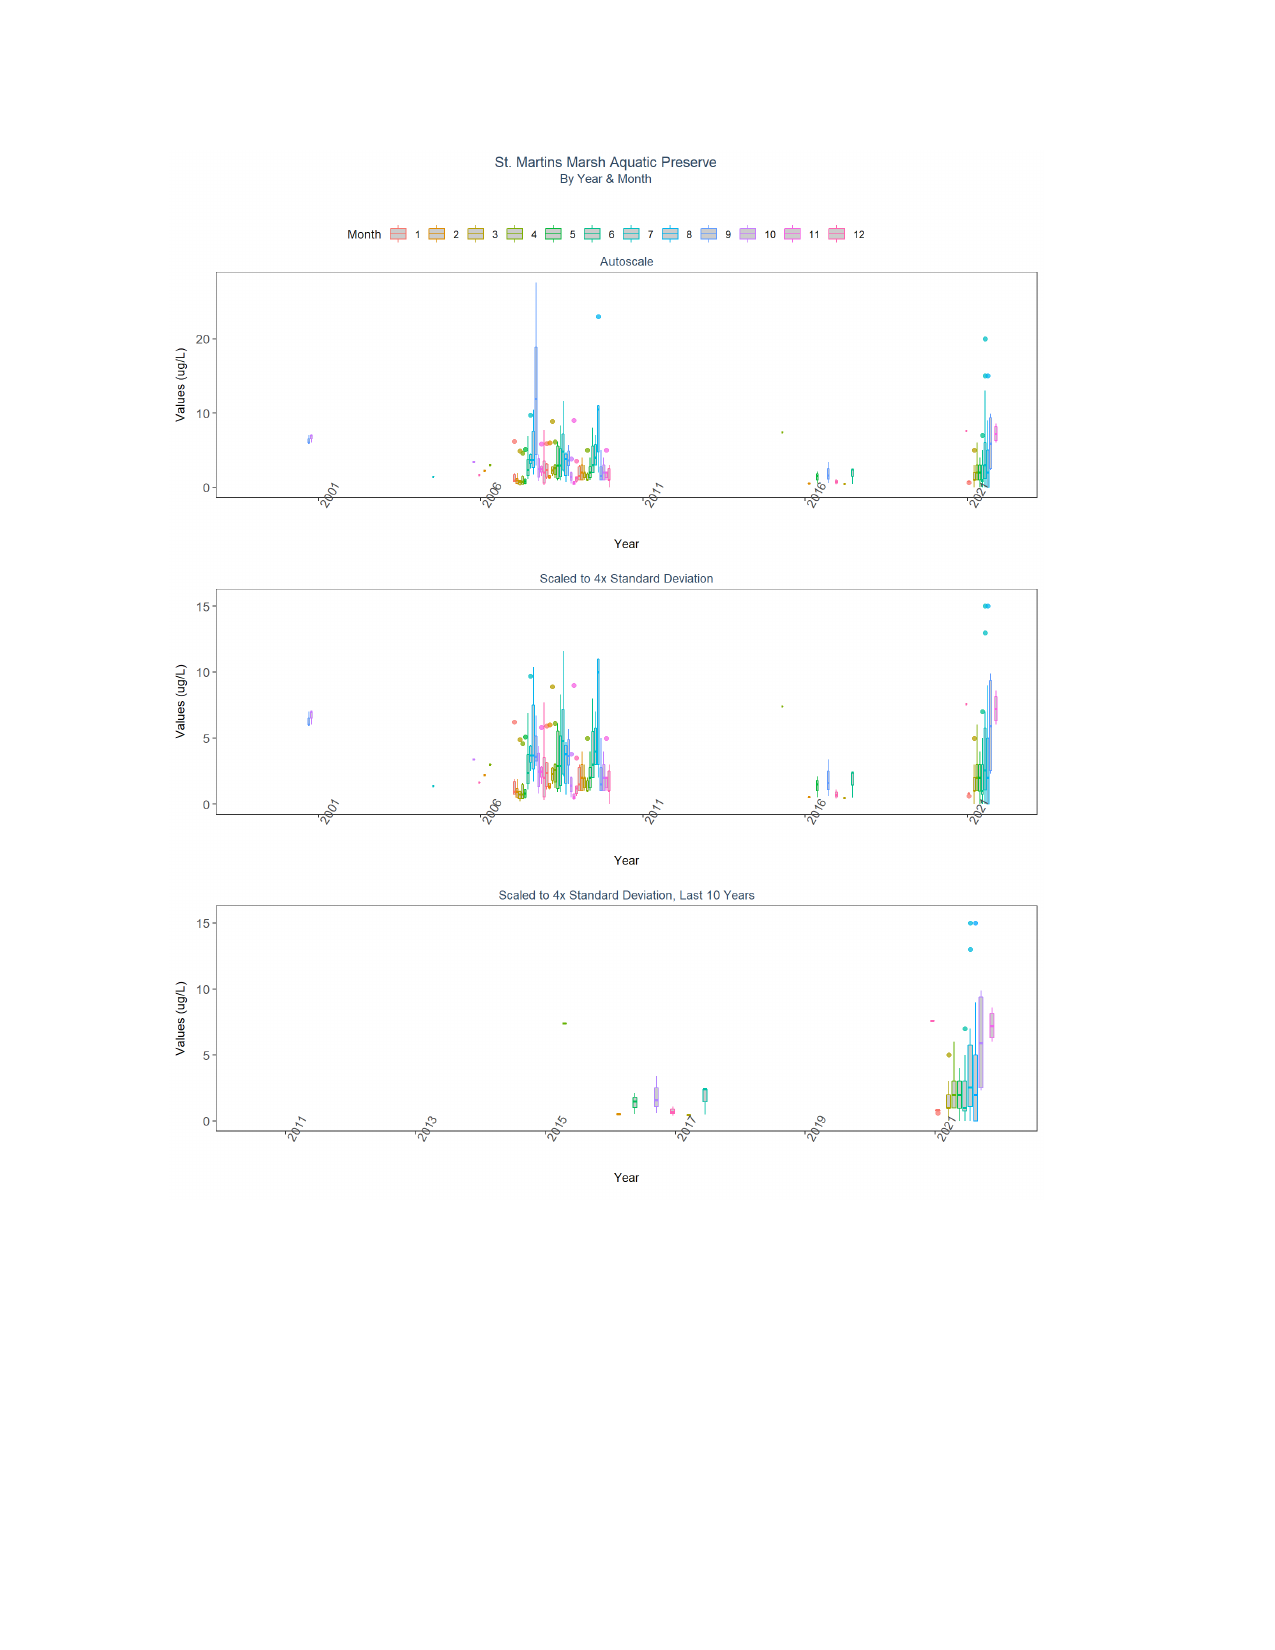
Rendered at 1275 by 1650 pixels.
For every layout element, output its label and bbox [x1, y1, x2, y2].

picture [168, 150, 1044, 1200]
